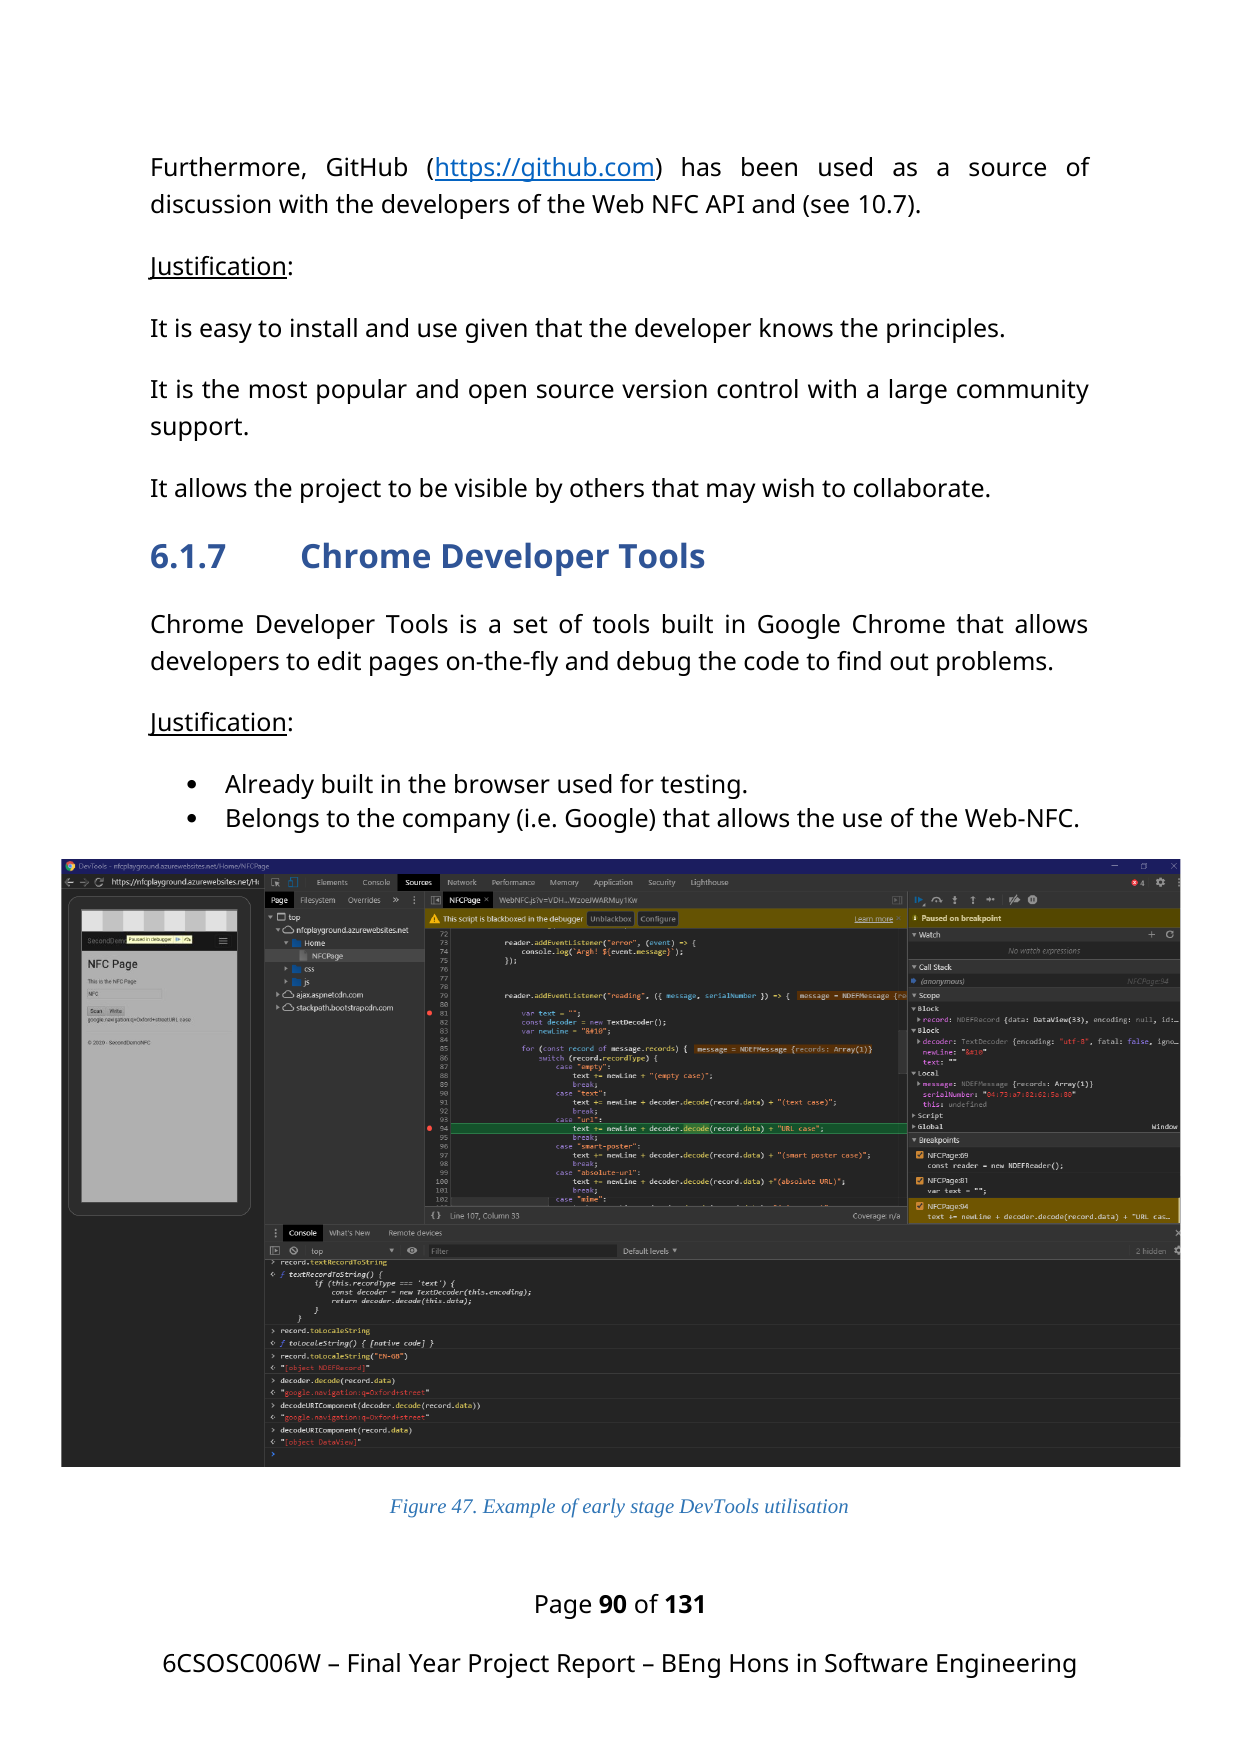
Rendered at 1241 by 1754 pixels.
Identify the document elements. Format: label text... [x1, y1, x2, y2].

text It is the most popular and open source version control with a large community support. [150, 372, 1090, 443]
subtitle Chrome Developer Tools [150, 532, 1090, 578]
text It is easy to install and use given that the developer knows the principles. [150, 310, 1090, 344]
text Justification: [150, 248, 1090, 283]
text Furthermore, GitHub (https://github.com) has been used as a source of discussion with the developers of the Web NFC API and (see 10.7). [150, 150, 1090, 221]
text Chrome Developer Tools is a set of tools built in Google Chrome that allows developers to edit pages on-the-fly and debug the code to find out problems. [150, 606, 1090, 677]
picture [61, 859, 1181, 1467]
text It allows the project to be visible by others that may wish to collaborate. [150, 471, 1090, 505]
text Justification: [150, 705, 1090, 739]
list Already built in the browser used for testing. [187, 767, 1090, 801]
list Belongs to the company (i.e. Google) that allows the use of the Web-NFC. [187, 801, 1090, 835]
